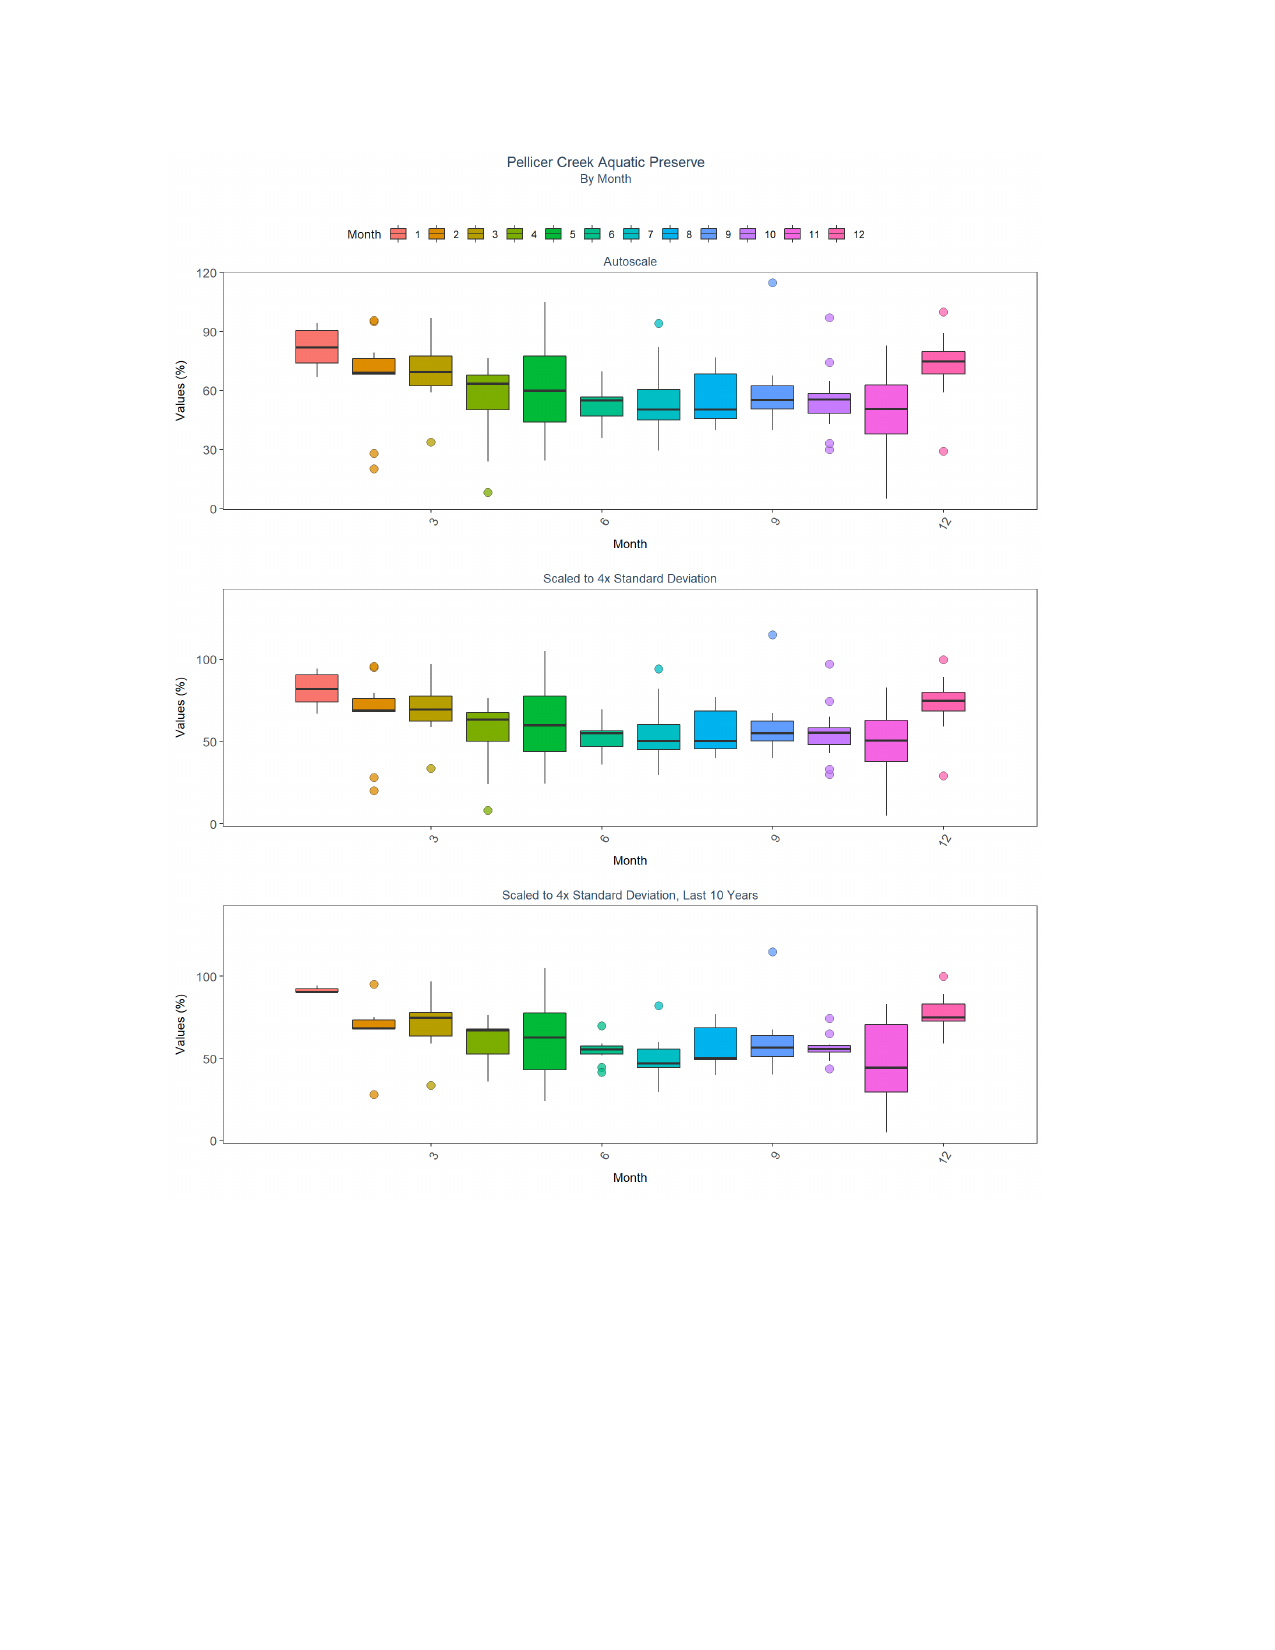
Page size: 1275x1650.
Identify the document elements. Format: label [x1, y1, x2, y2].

picture [168, 150, 1044, 1200]
